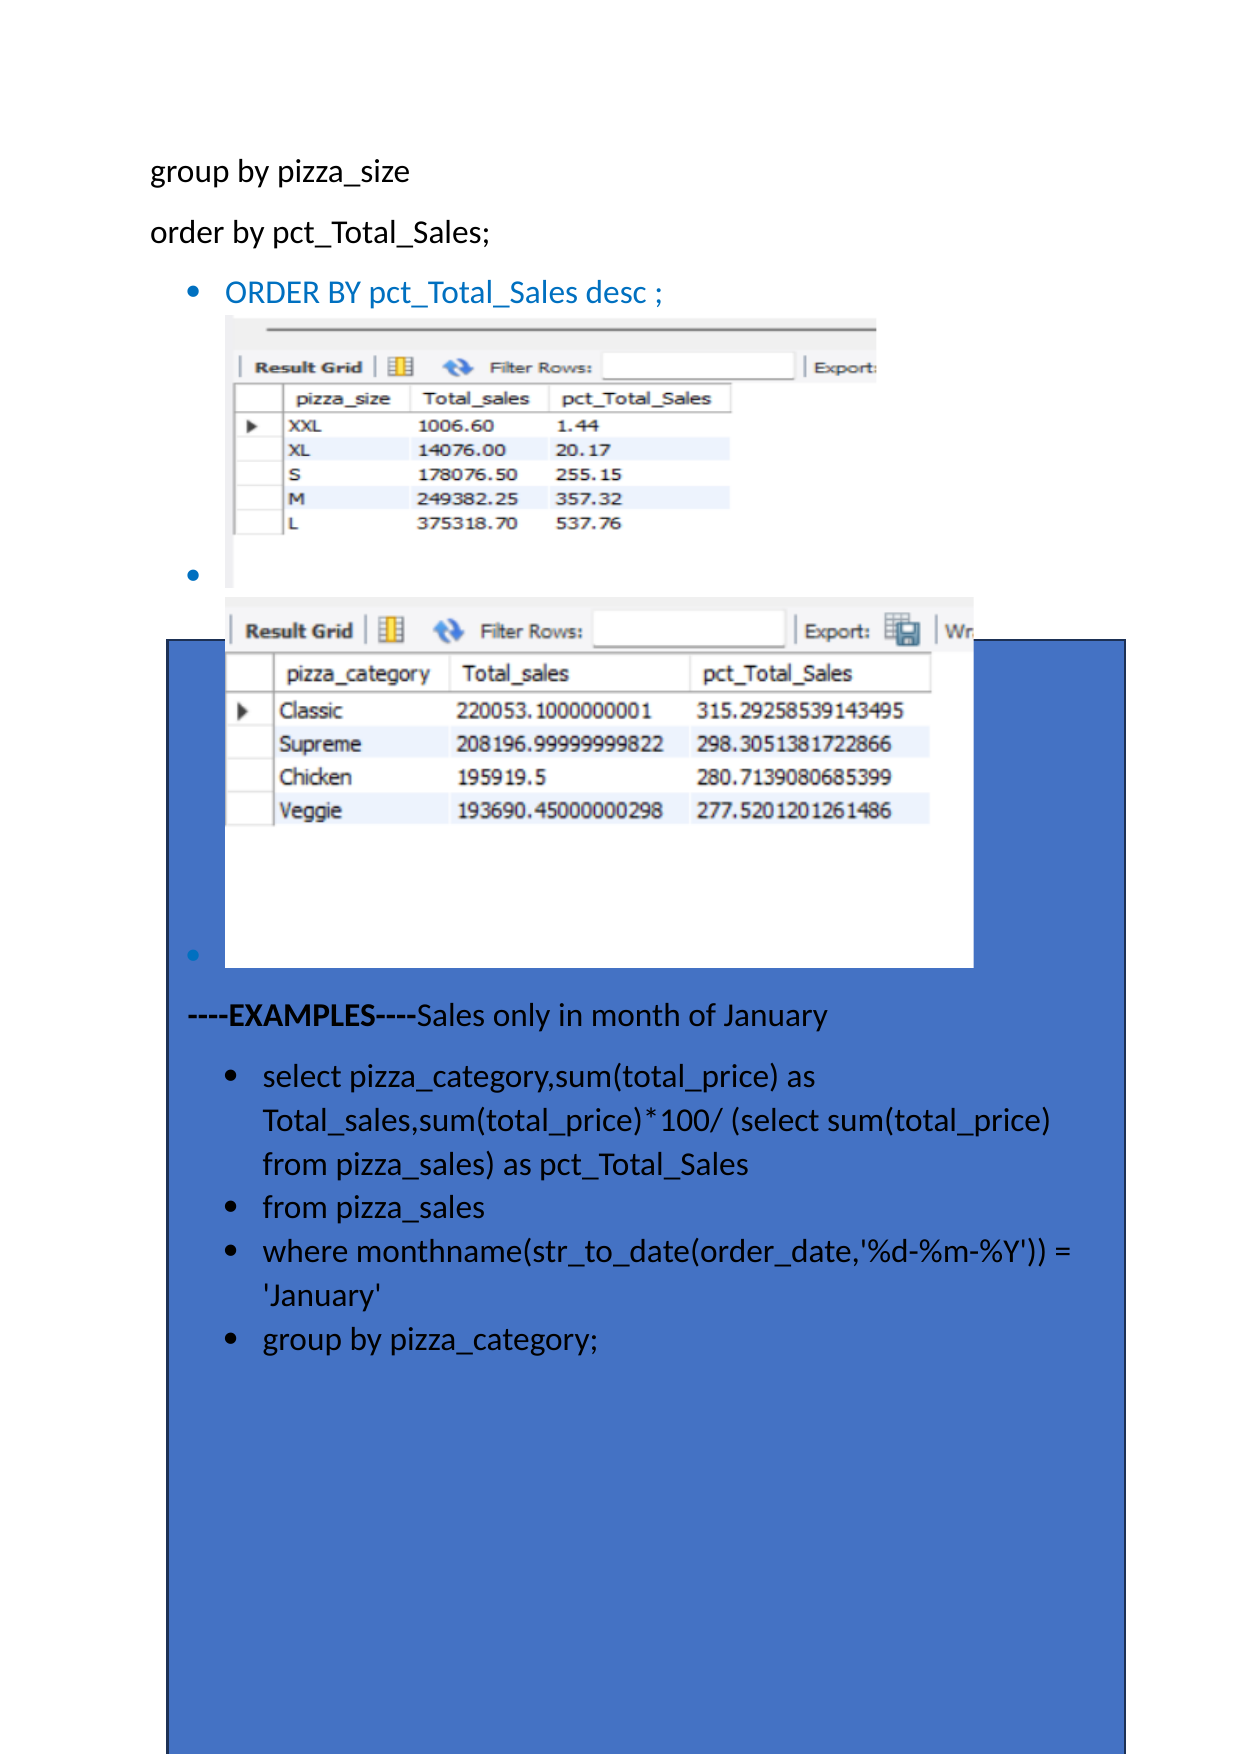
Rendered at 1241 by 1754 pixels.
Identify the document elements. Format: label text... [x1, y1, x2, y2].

picture [225, 315, 877, 588]
list ORDER BY pct_Total_Sales desc ; [187, 271, 1090, 312]
text ----EXAMPLES----Sales only in month of January [187, 994, 1090, 1035]
text group by pizza_size [150, 150, 1090, 191]
text order by pct_Total_Sales; [150, 211, 1090, 251]
list select pizza_category,sum(total_price) as Total_sales,sum(total_price)*100/ (select sum(total_price) from pizza_sales) as pct_Total_Sales [225, 1054, 1090, 1183]
list where monthname(str_to_date(order_date,'%d-%m-%Y')) = 'January' [225, 1230, 1090, 1315]
list from pizza_sales [225, 1186, 1090, 1227]
picture [225, 597, 974, 968]
list group by pizza_category; [225, 1318, 1090, 1359]
